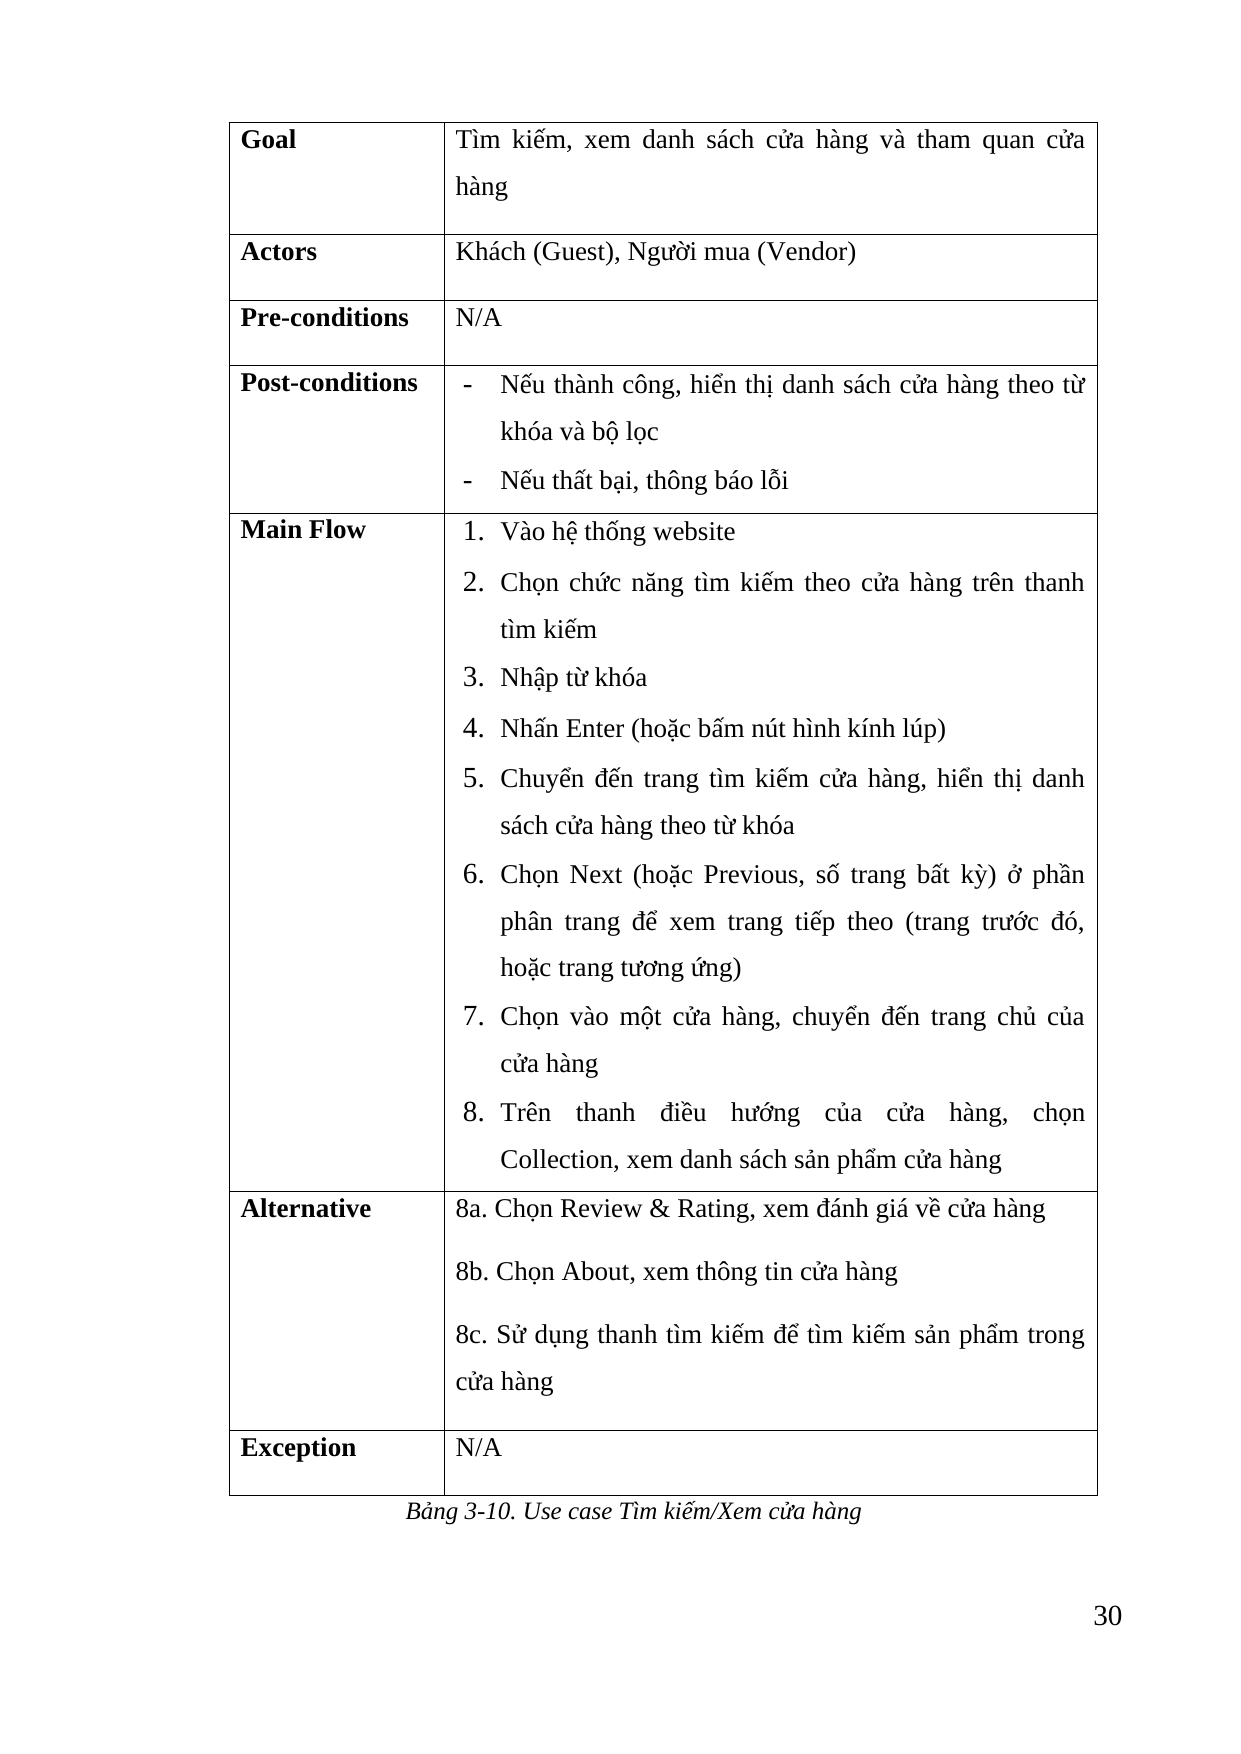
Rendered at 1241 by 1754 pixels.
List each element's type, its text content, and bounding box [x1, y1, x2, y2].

table_cell N/A [445, 1431, 1097, 1495]
table_cell 8a. Chọn Review & Rating, xem đánh giá về cửa hàng 8b. Chọn About, xem thông tin cửa hàng 8c. Sử dụng thanh tìm kiếm để tìm kiếm sản phẩm trong cửa hàng [445, 1192, 1097, 1430]
table_cell Nếu thành công, hiển thị danh sách cửa hàng theo từ khóa và bộ lọc Nếu thất bại, thông báo lỗi [445, 366, 1097, 512]
table_cell Pre-conditions [230, 301, 444, 365]
table_cell Khách (Guest), Người mua (Vendor) [445, 235, 1097, 300]
table_cell Exception [230, 1431, 444, 1495]
table_cell N/A [445, 301, 1097, 365]
table_cell Alternative [230, 1192, 444, 1430]
table_cell Post-conditions [230, 366, 444, 512]
table_cell Tìm kiếm, xem danh sách cửa hàng và tham quan cửa hàng [445, 123, 1097, 234]
table_cell Vào hệ thống website Chọn chức năng tìm kiếm theo cửa hàng trên thanh tìm kiếm Nhập từ khóa Nhấn Enter (hoặc bấm nút hình kính lúp) Chuyển đến trang tìm kiếm cửa hàng, hiển thị danh sách cửa hàng theo từ khóa Chọn Next (hoặc Previous, số trang bất kỳ) ở phần phân trang để xem trang tiếp theo (trang trước đó, hoặc trang tương ứng) Chọn vào một cửa hàng, chuyển đến trang chủ của cửa hàng Trên thanh điều hướng của cửa hàng, chọn Collection, xem danh sách sản phẩm cửa hàng [445, 514, 1097, 1191]
table_cell Goal [230, 123, 444, 234]
text Bảng 3-10. Use case Tìm kiếm/Xem cửa hàng [148, 1496, 1122, 1525]
table_cell Actors [230, 235, 444, 300]
table_cell Main Flow [230, 514, 444, 1191]
